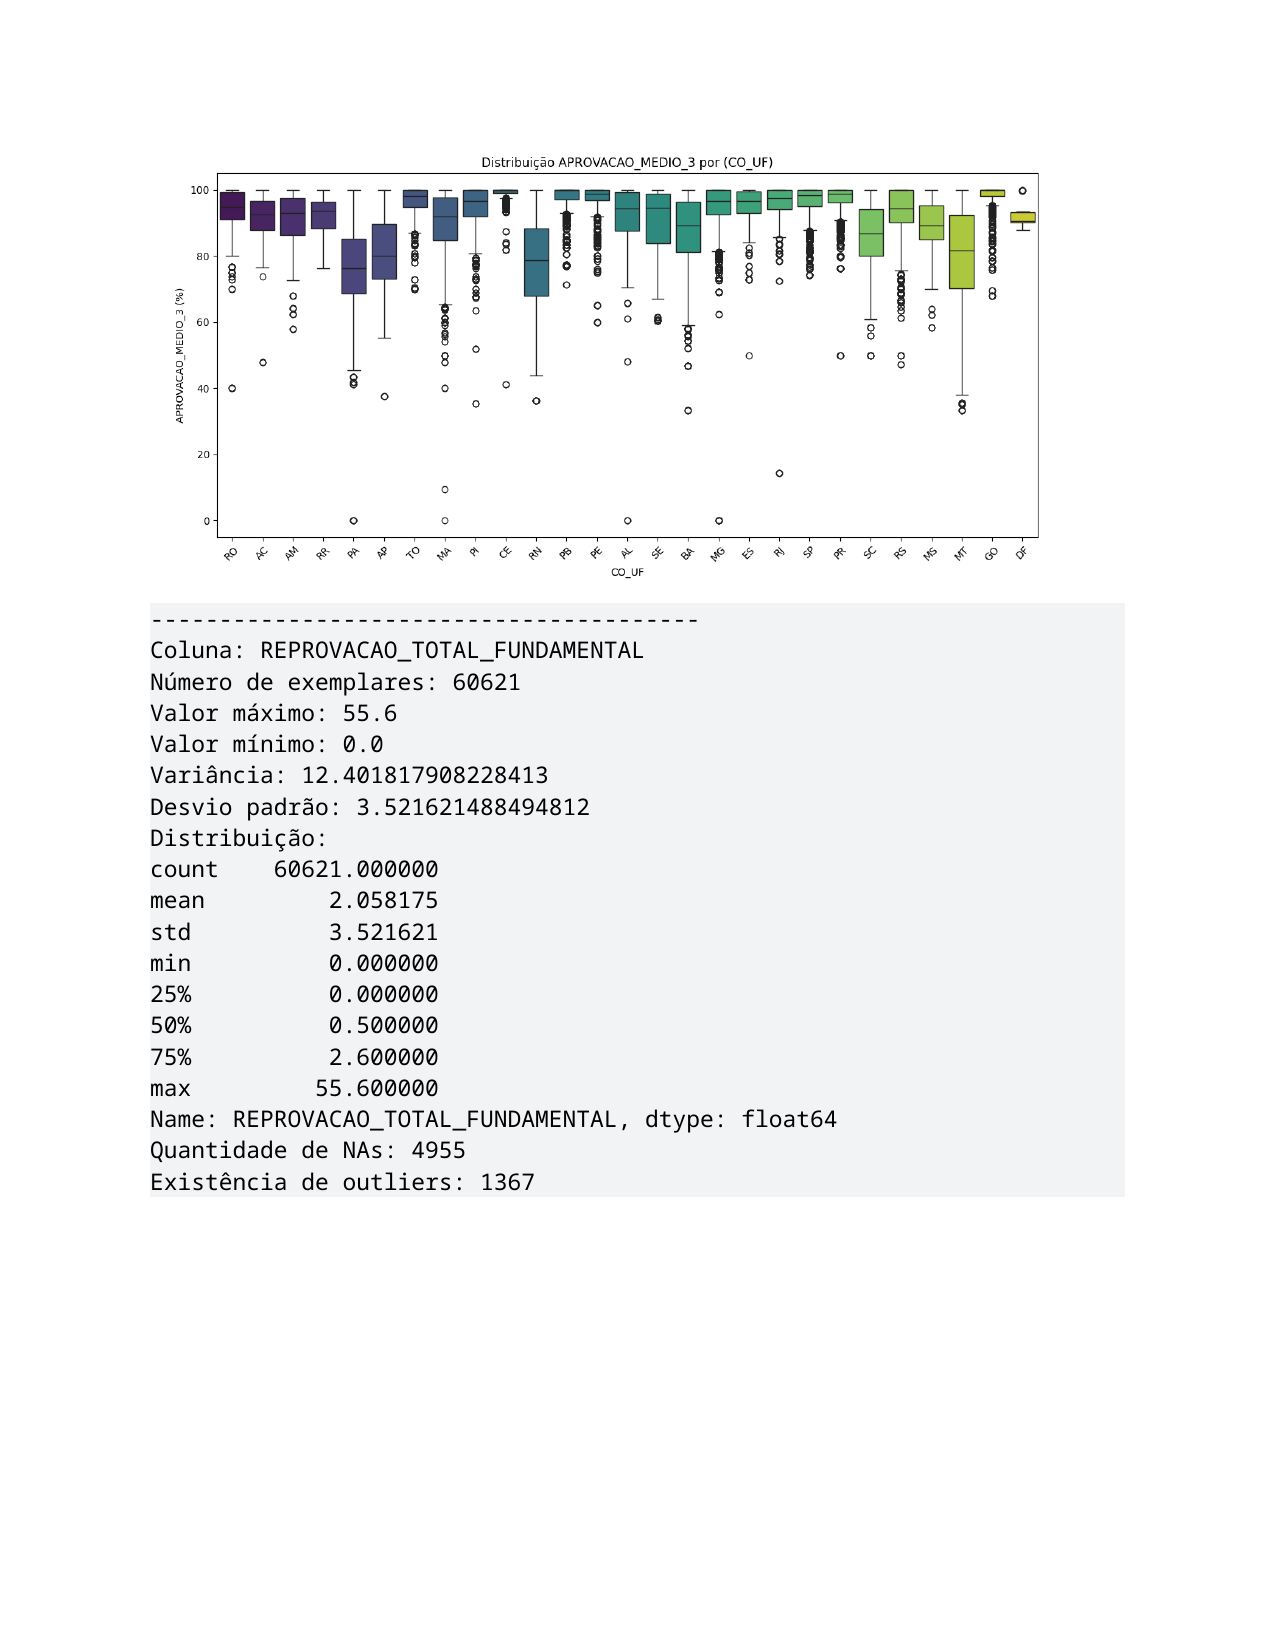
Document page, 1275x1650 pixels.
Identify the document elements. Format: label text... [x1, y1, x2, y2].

text ---------------------------------------- Coluna: REPROVACAO_TOTAL_FUNDAMENTAL Número de exemplares: 60621 Valor máximo: 55.6 Valor mínimo: 0.0 Variância: 12.401817908228413 Desvio padrão: 3.521621488494812 Distribuição: count 60621.000000 mean 2.058175 std 3.521621 min 0.000000 25% 0.000000 50% 0.500000 75% 2.600000 max 55.600000 Name: REPROVACAO_TOTAL_FUNDAMENTAL, dtype: float64 Quantidade de NAs: 4955 Existência de outliers: 1367 [150, 603, 1125, 1197]
picture [168, 150, 1044, 585]
